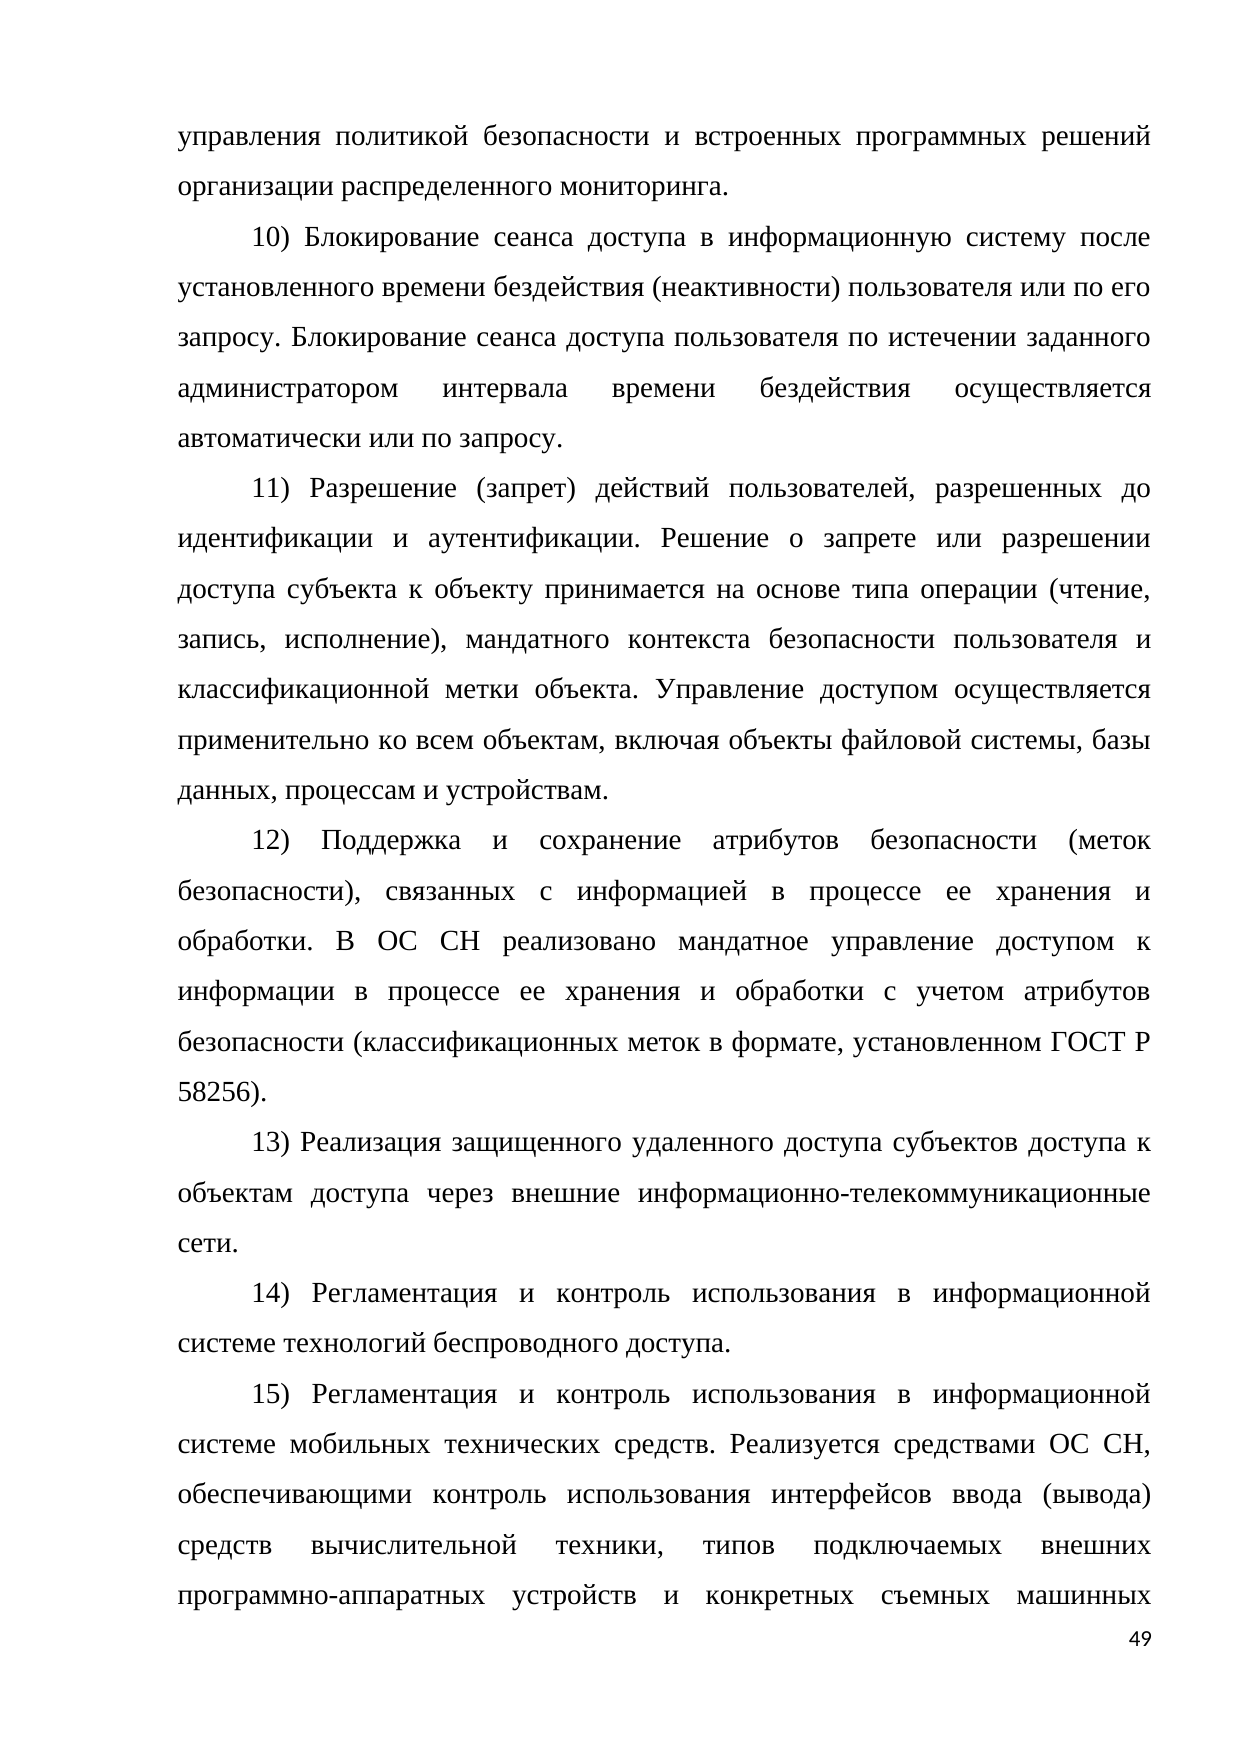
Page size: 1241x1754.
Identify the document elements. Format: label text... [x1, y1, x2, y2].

text 13) Реализация защищенного удаленного доступа субъектов доступа к объектам доступа через внешние информационно-телекоммуникационные сети. [177, 1124, 1152, 1258]
text 10) Блокирование сеанса доступа в информационную систему после установленного времени бездействия (неактивности) пользователя или по его запросу. Блокирование сеанса доступа пользователя по истечении заданного администратором интервала времени бездействия осуществляется автоматически или по запросу. [177, 219, 1152, 453]
text 12) Поддержка и сохранение атрибутов безопасности (меток безопасности), связанных с информацией в процессе ее хранения и обработки. В ОС СН реализовано мандатное управление доступом к информации в процессе ее хранения и обработки с учетом атрибутов безопасности (классификационных меток в формате, установленном ГОСТ Р 58256). [177, 822, 1152, 1108]
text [177, 118, 1152, 202]
text 11) Разрешение (запрет) действий пользователей, разрешенных до идентификации и аутентификации. Решение о запрете или разрешении доступа субъекта к объекту принимается на основе типа операции (чтение, запись, исполнение), мандатного контекста безопасности пользователя и классификационной метки объекта. Управление доступом осуществляется применительно ко всем объектам, включая объекты файловой системы, базы данных, процессам и устройствам. [177, 470, 1152, 806]
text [177, 1376, 1152, 1611]
text 14) Регламентация и контроль использования в информационной системе технологий беспроводного доступа. [177, 1275, 1152, 1359]
